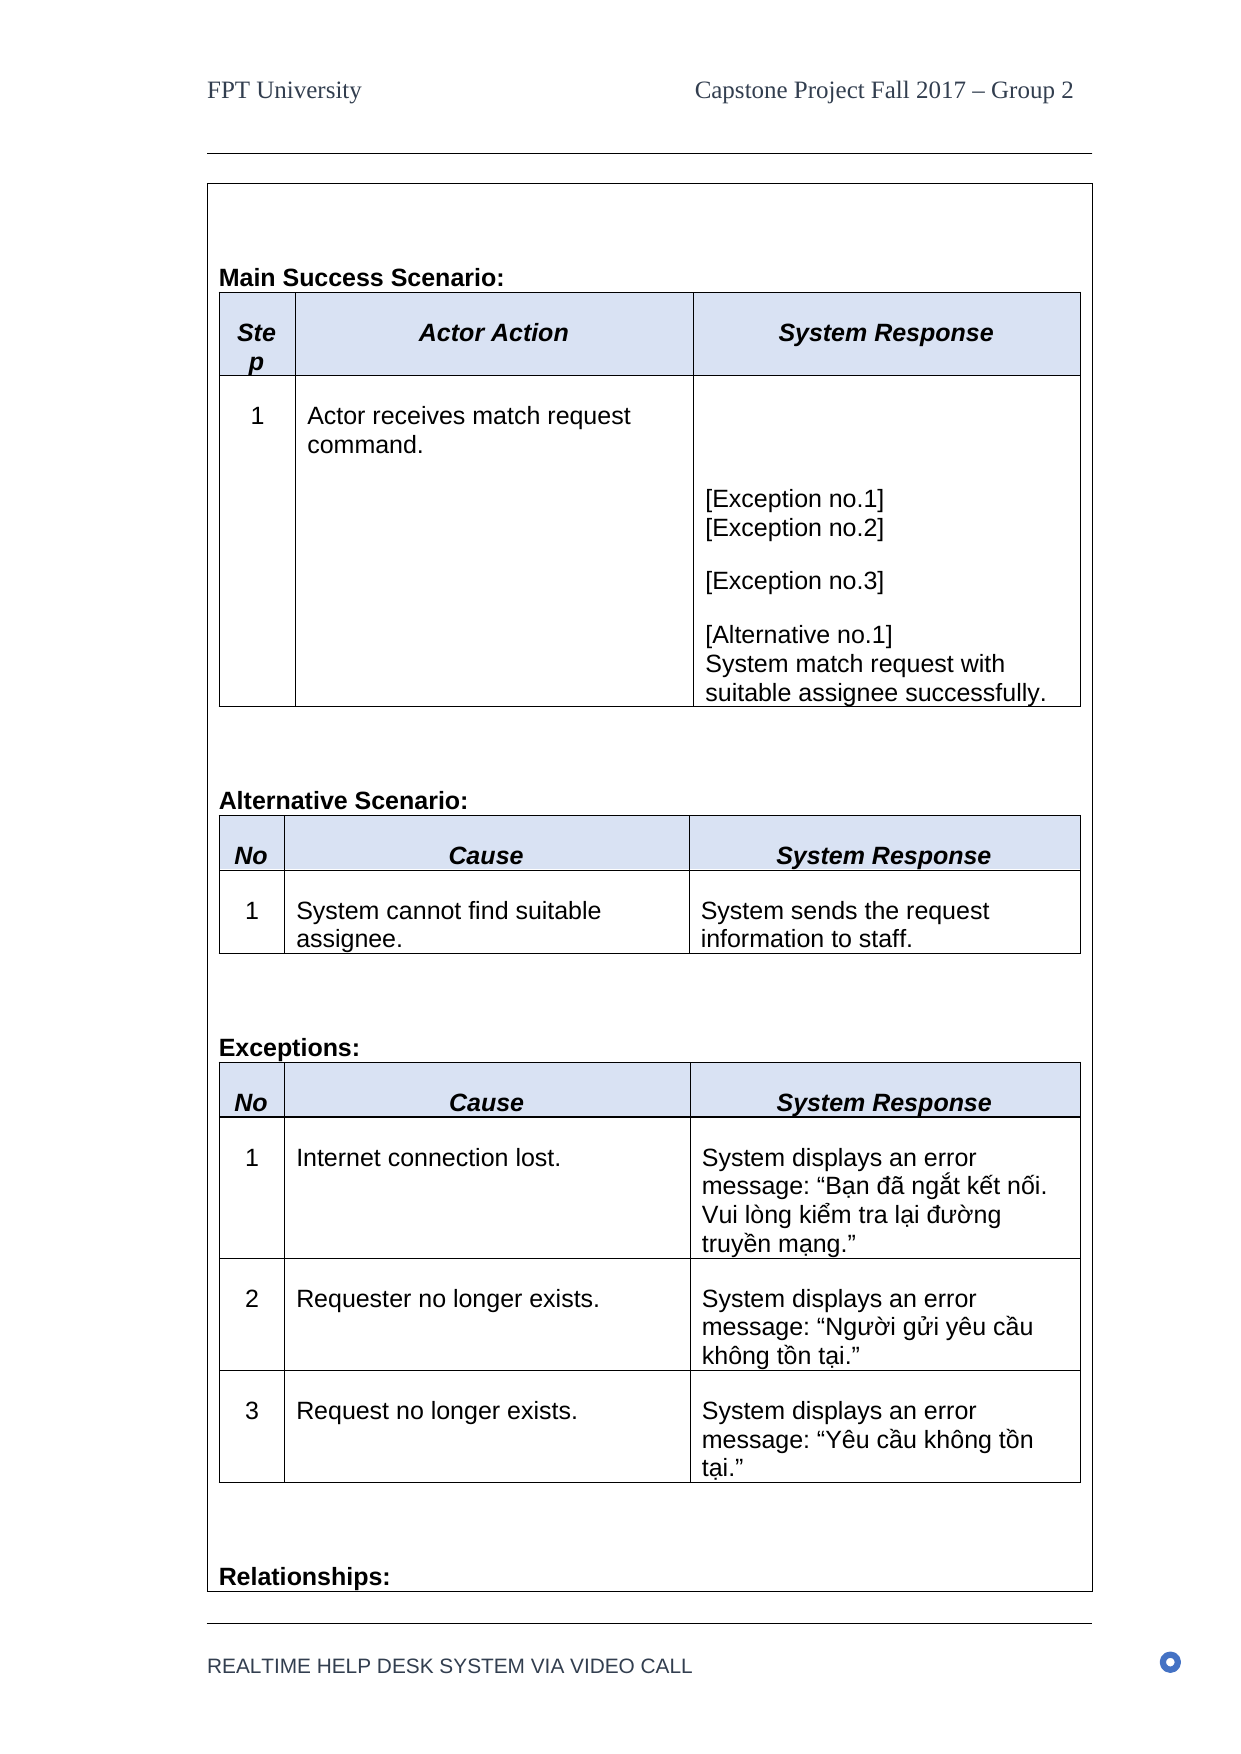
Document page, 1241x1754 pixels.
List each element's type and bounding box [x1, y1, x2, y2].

table_cell [208, 184, 1092, 1591]
